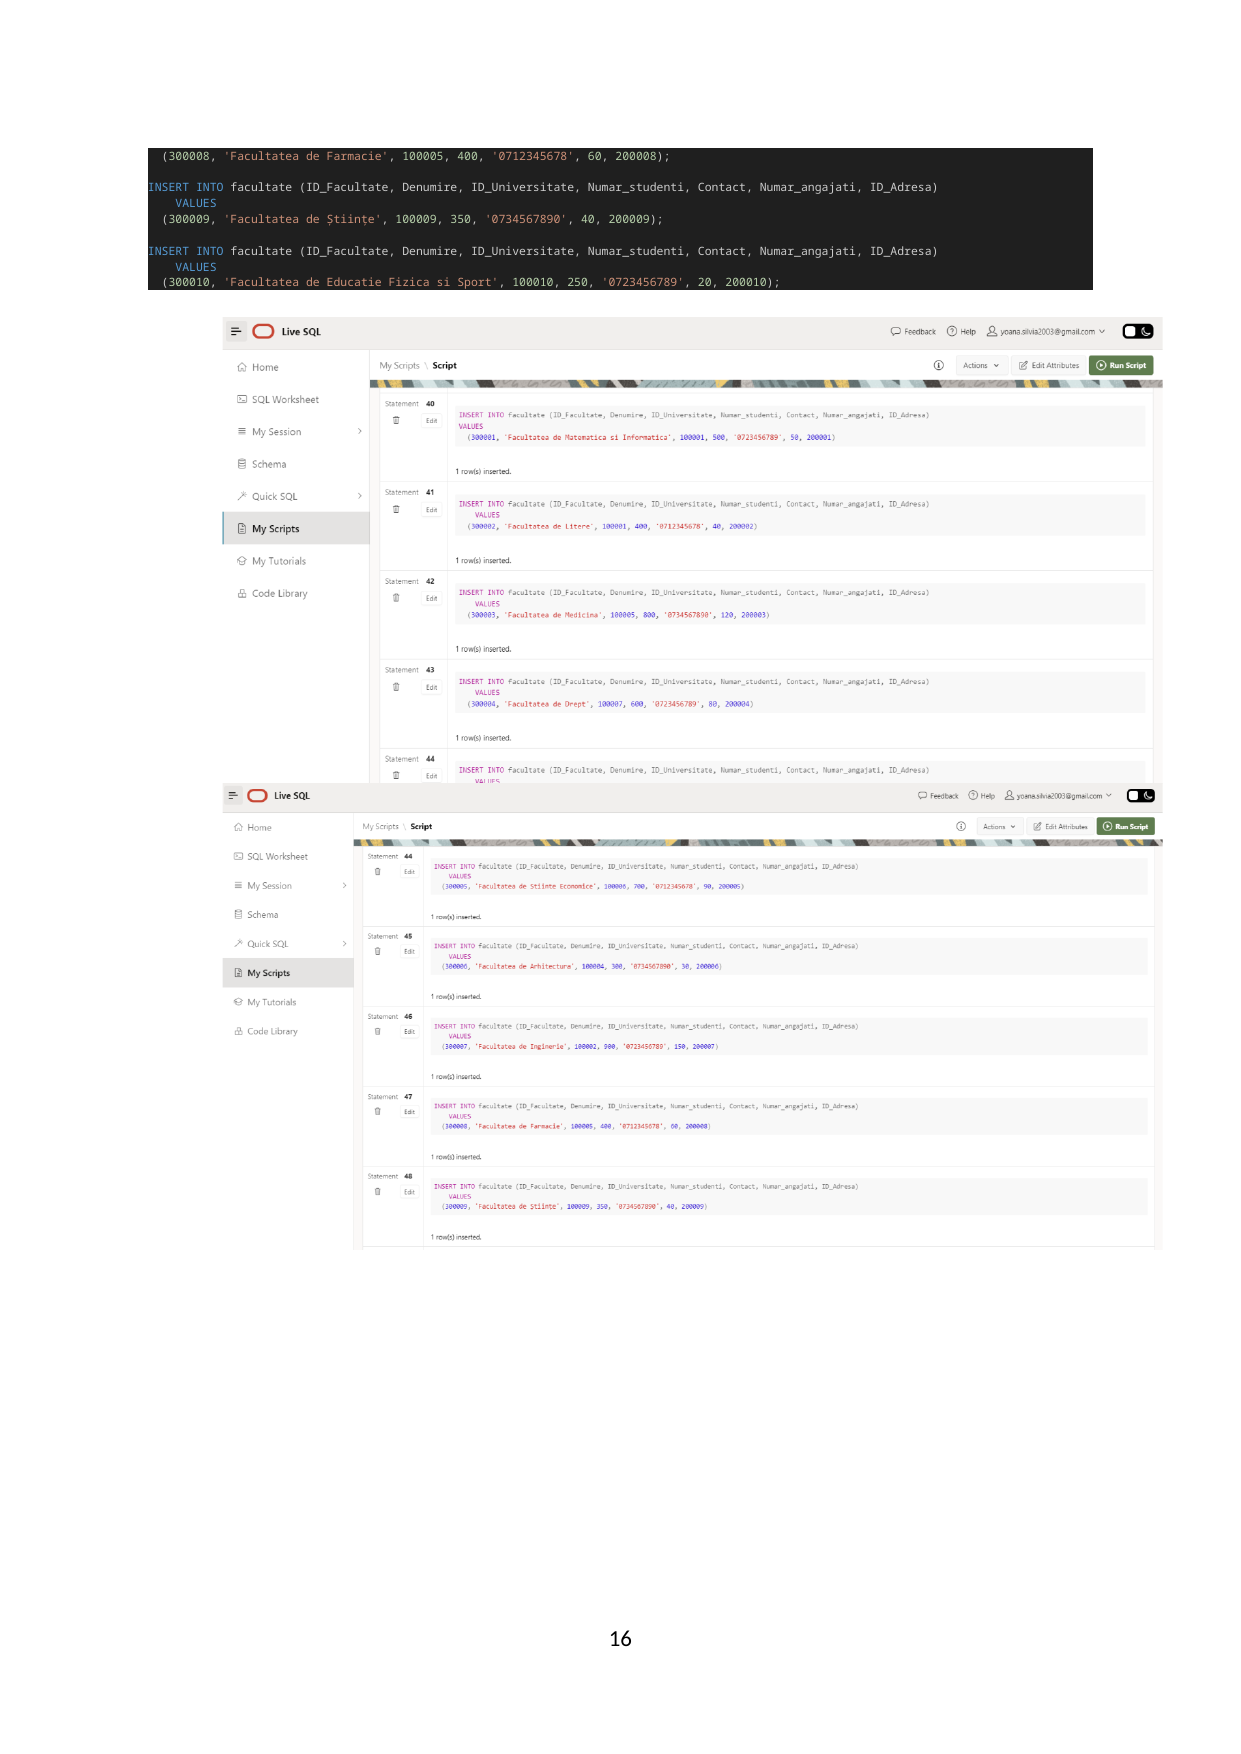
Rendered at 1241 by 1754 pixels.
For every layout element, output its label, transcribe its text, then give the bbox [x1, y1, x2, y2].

text (300009, 'Facultatea de Științe', 100009, 350, '0734567890', 40, 200009); [148, 211, 1093, 227]
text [148, 179, 1093, 195]
text (300008, 'Facultatea de Farmacie', 100005, 400, '0712345678', 60, 200008); [148, 148, 1093, 163]
text VALUES [148, 258, 1093, 274]
picture [222, 317, 1163, 1250]
text (300010, 'Facultatea de Educatie Fizica si Sport', 100010, 250, '0723456789', 20, 200010); [148, 274, 1093, 290]
text VALUES [148, 195, 1093, 211]
text INSERT INTO facultate (ID_Facultate, Denumire, ID_Universitate, Numar_studenti, Contact, Numar_angajati, ID_Adresa) [148, 243, 1093, 258]
